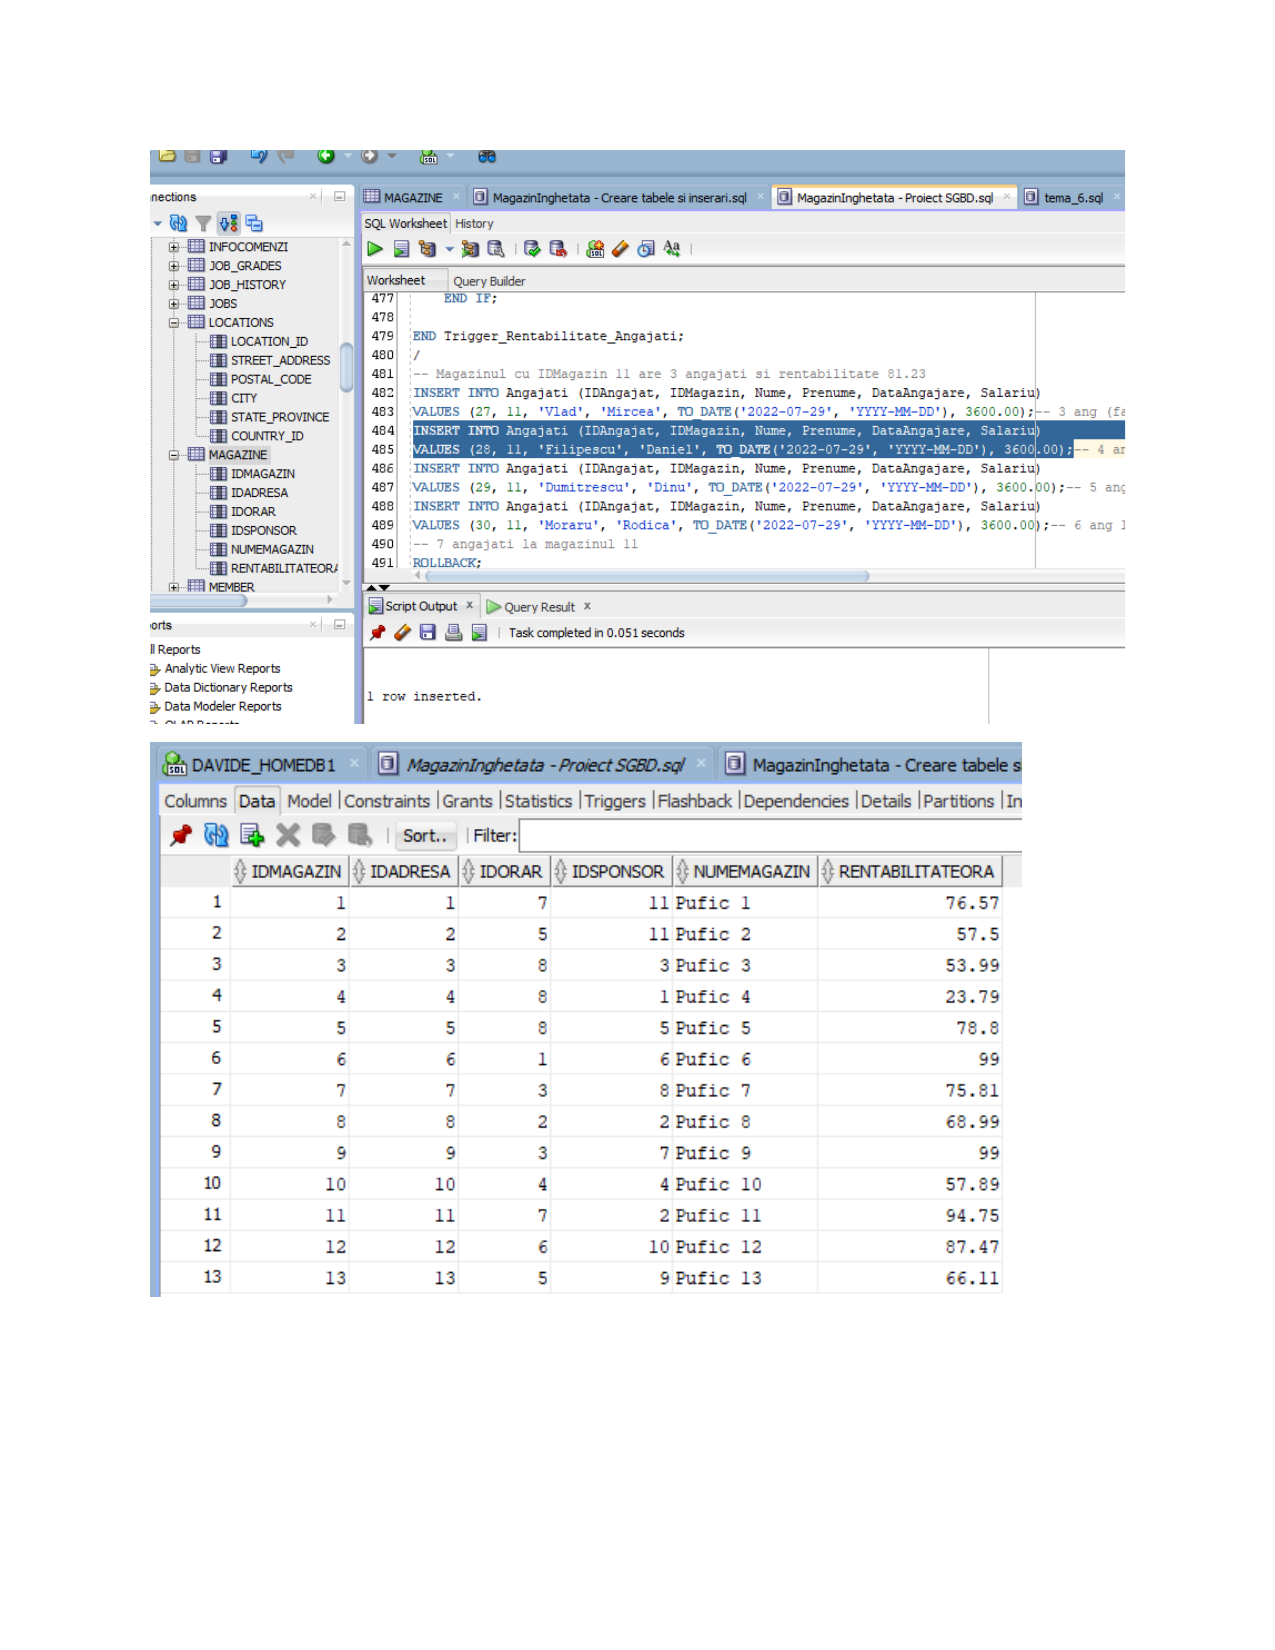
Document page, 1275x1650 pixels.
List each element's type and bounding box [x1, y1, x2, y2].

picture [150, 150, 1125, 724]
picture [150, 742, 1022, 1297]
